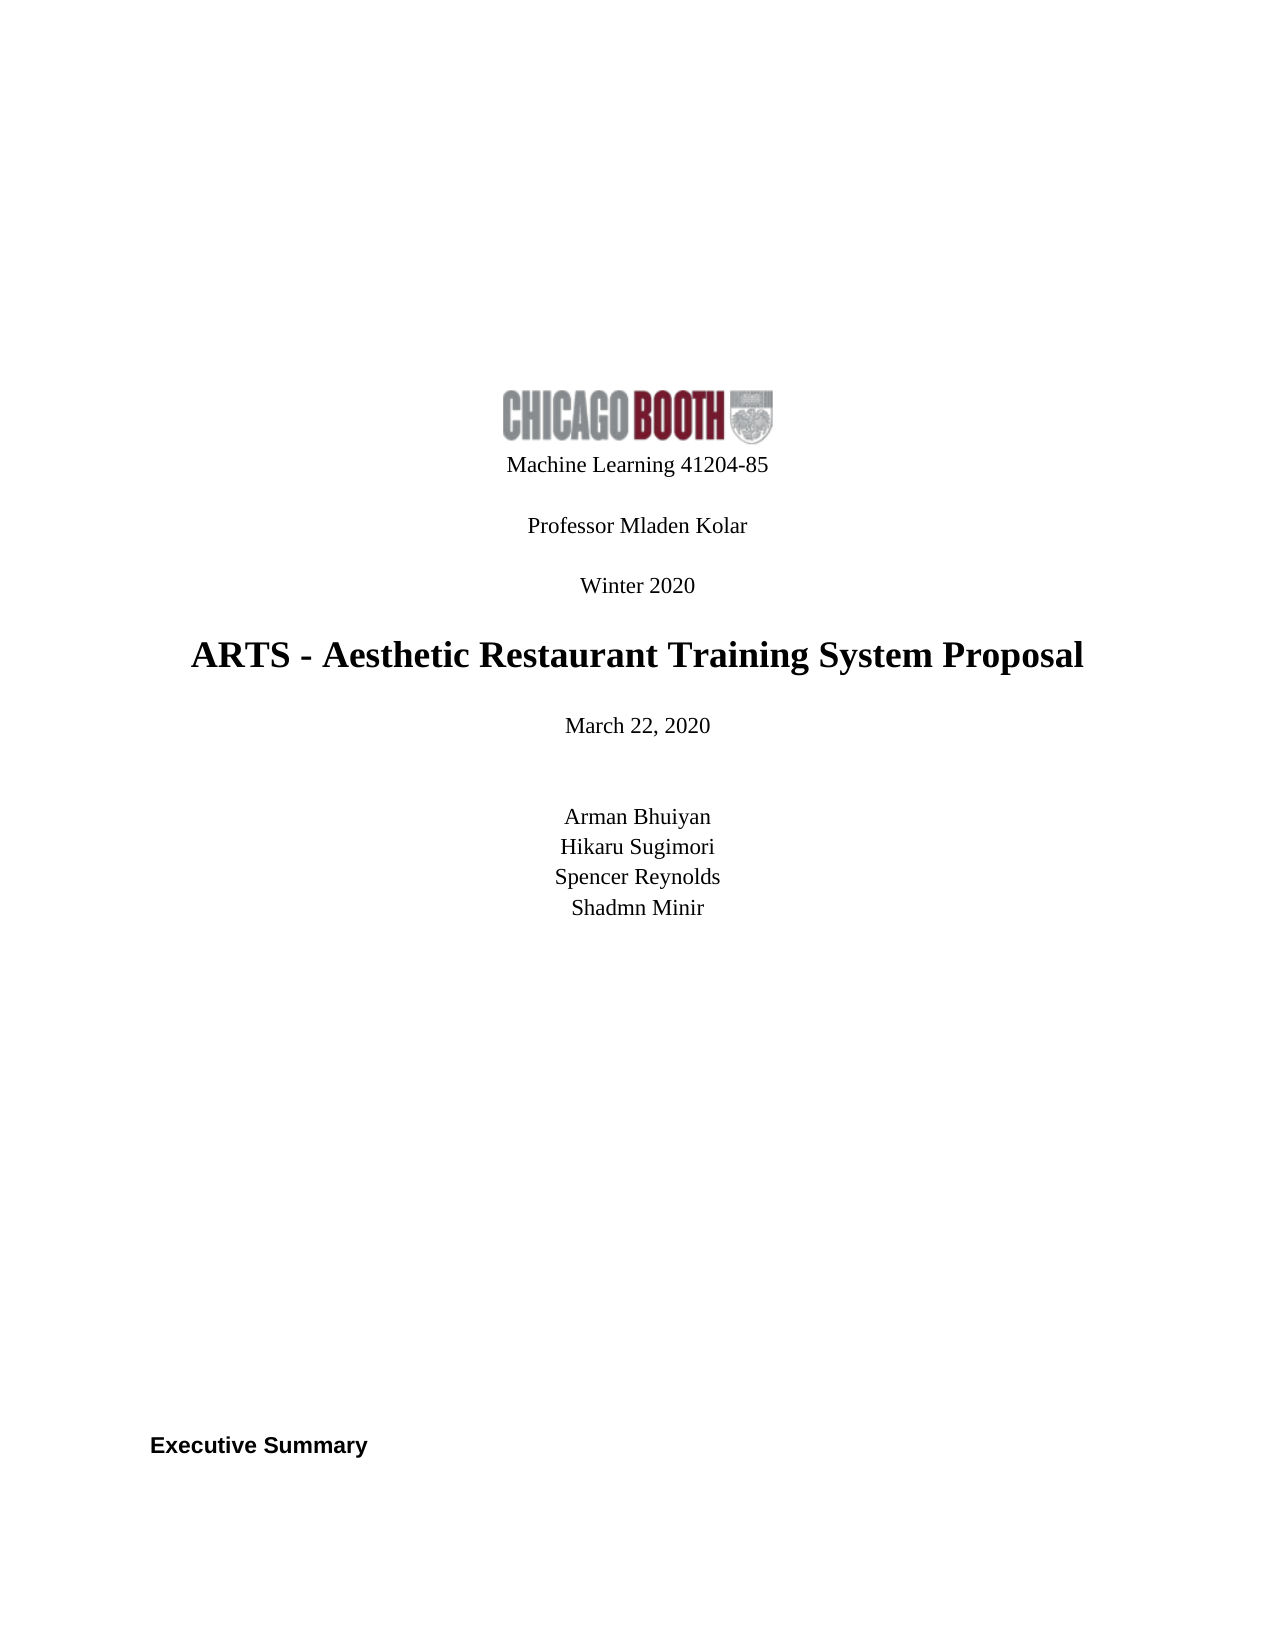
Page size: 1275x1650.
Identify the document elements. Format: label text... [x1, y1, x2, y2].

picture [150, 361, 1125, 448]
text Arman Bhuiyan [150, 803, 1125, 829]
text Machine Learning 41204-85 [150, 451, 1125, 478]
text Spencer Reynolds [150, 863, 1125, 890]
text Hikaru Sugimori [150, 833, 1125, 859]
text March 22, 2020 [150, 712, 1125, 739]
text Executive Summary [150, 1432, 1125, 1458]
text Winter 2020 [150, 572, 1125, 598]
text Professor Mladen Kolar [150, 512, 1125, 538]
text Shadmn Minir [150, 893, 1125, 920]
text ARTS - Aesthetic Restaurant Training System Proposal [150, 632, 1125, 676]
